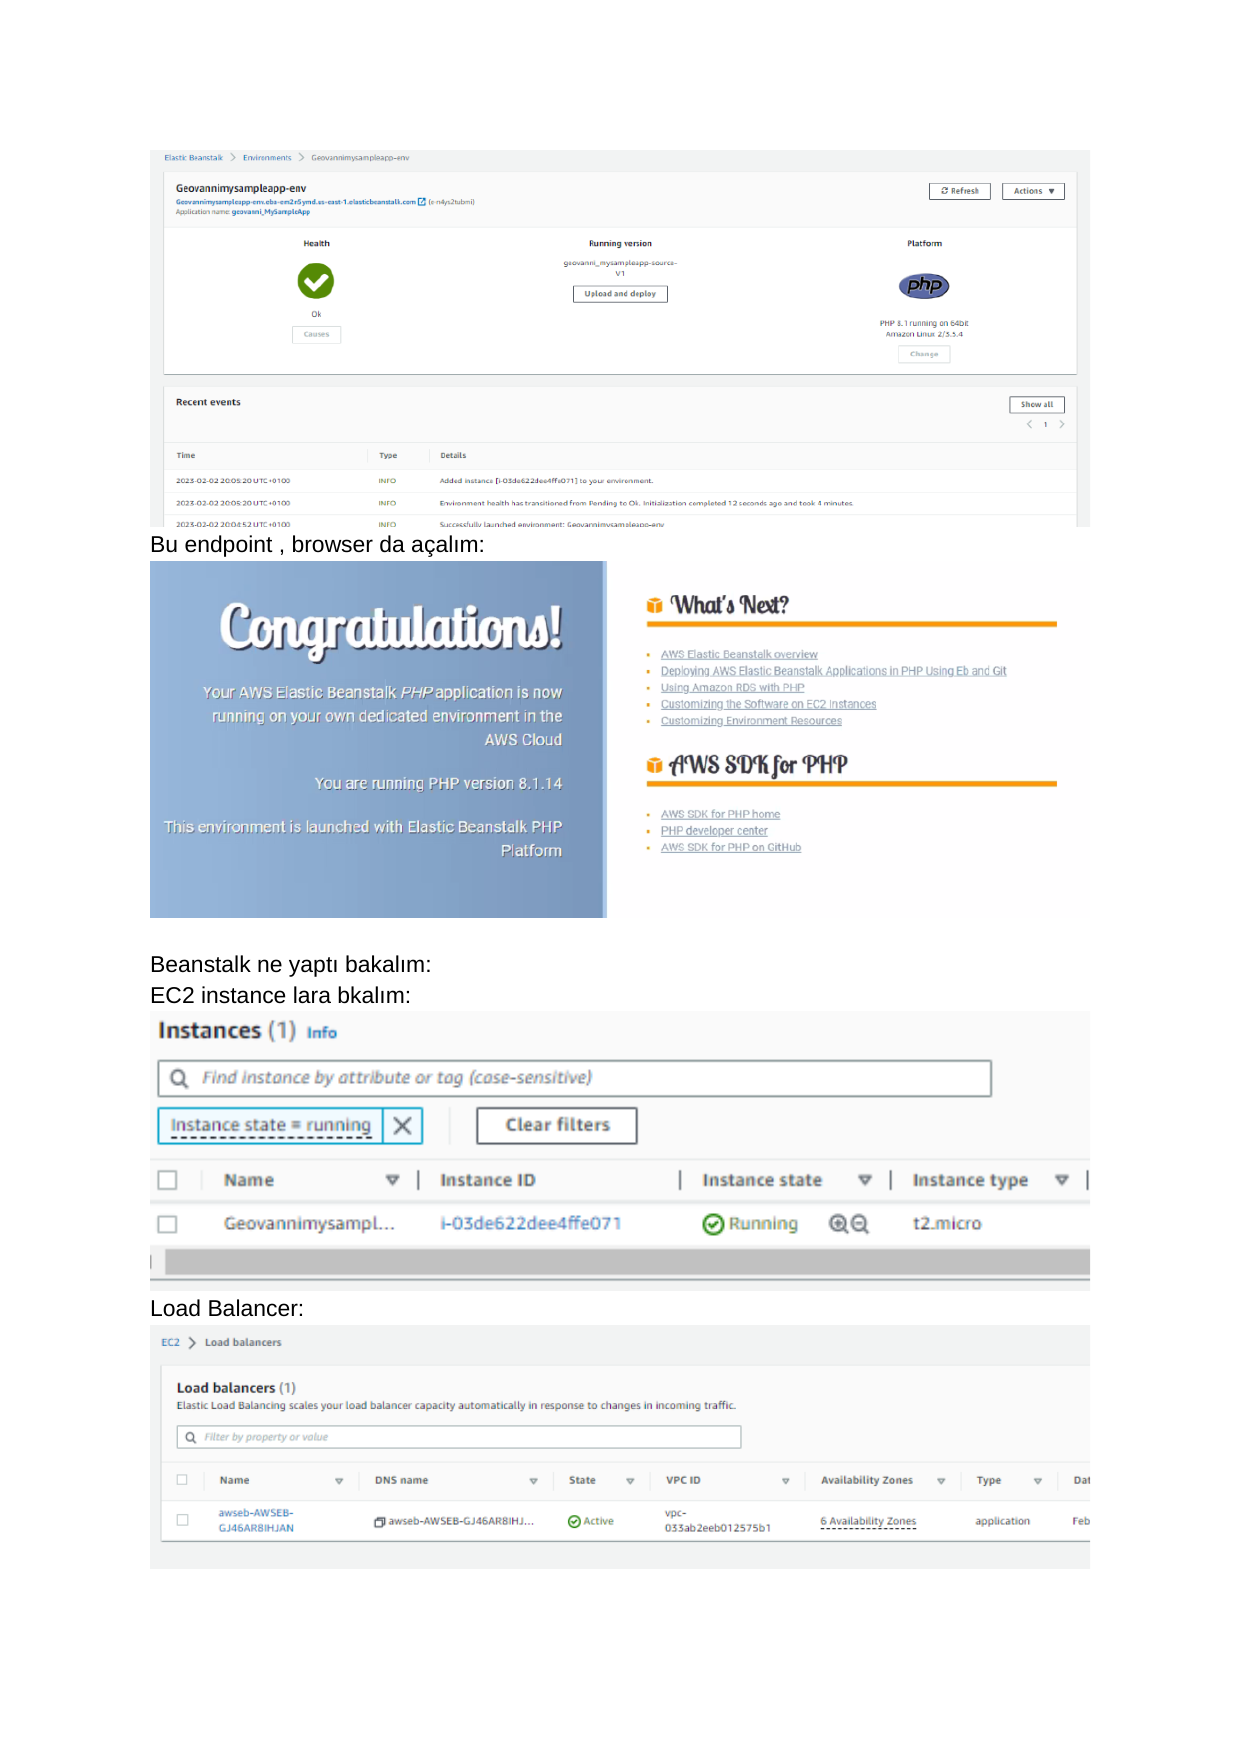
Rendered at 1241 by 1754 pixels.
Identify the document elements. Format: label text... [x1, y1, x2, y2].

text Load Balancer: [150, 1295, 1090, 1321]
picture [150, 150, 1091, 527]
picture [150, 1011, 1091, 1291]
text Beanstalk ne yaptı bakalım: [150, 951, 1090, 978]
text EC2 instance lara bkalım: [150, 982, 1090, 1008]
picture [150, 561, 1091, 918]
picture [150, 1325, 1091, 1569]
text Bu endpoint , browser da açalım: [150, 531, 1090, 557]
